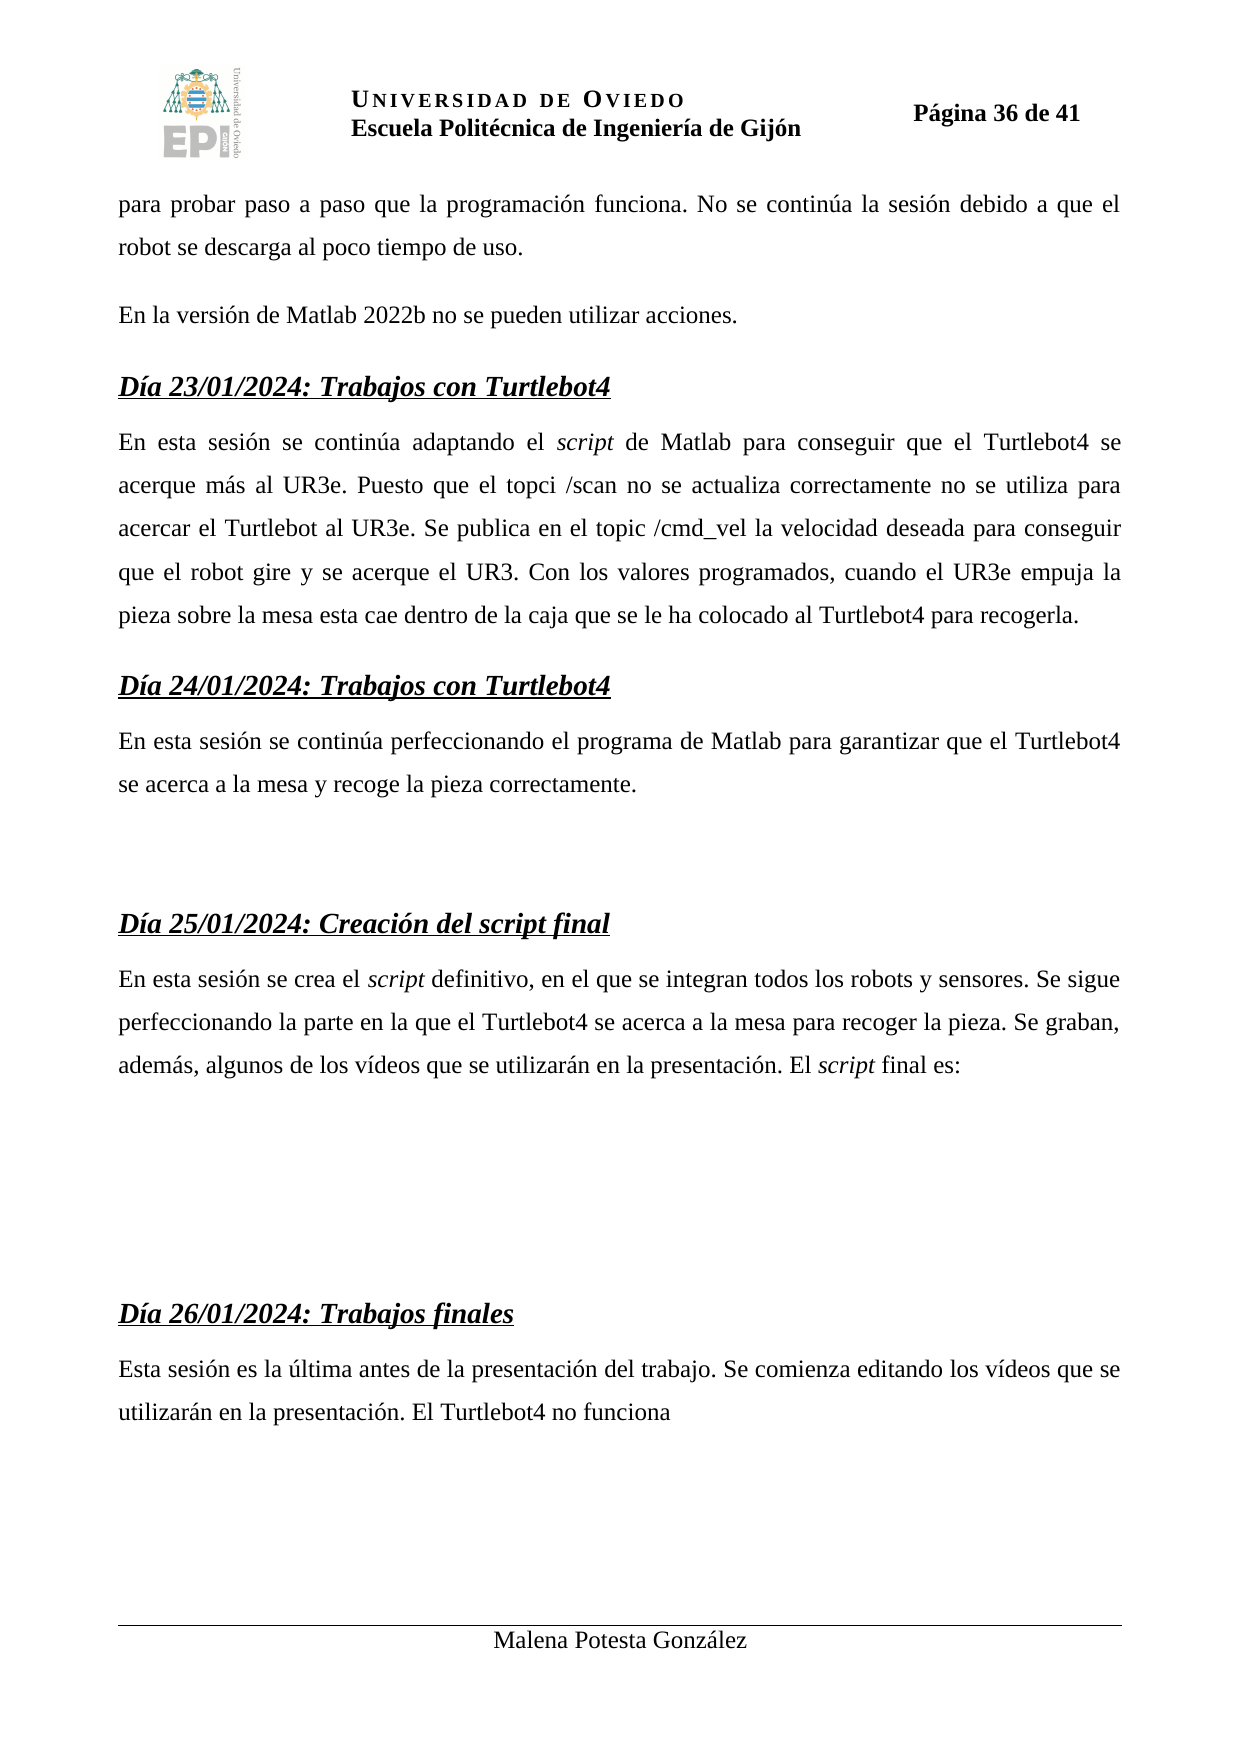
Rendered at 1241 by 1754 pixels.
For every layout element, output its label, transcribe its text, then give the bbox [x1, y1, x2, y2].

subtitle Día 23/01/2024: Trabajos con Turtlebot4 [118, 369, 1122, 402]
text En esta sesión se crea el script definitivo, en el que se integran todos los robots y sensores. Se sigue perfeccionando la parte en la que el Turtlebot4 se acerca a la mesa para recoger la pieza. Se graban, además, algunos de los vídeos que se utilizarán en la presentación. El script final es: [118, 964, 1122, 1079]
text En la versión de Matlab 2022b no se pueden utilizar acciones. [118, 301, 1122, 329]
text En esta sesión se continúa adaptando el script de Matlab para conseguir que el Turtlebot4 se acerque más al UR3e. Puesto que el topci /scan no se actualiza correctamente no se utiliza para acercar el Turtlebot al UR3e. Se publica en el topic /cmd_vel la velocidad deseada para conseguir que el robot gire y se acerque el UR3. Con los valores programados, cuando el UR3e empuja la pieza sobre la mesa esta cae dentro de la caja que se le ha colocado al Turtlebot4 para recogerla. [118, 427, 1122, 628]
text En esta sesión se continúa perfeccionando el programa de Matlab para garantizar que el Turtlebot4 se acerca a la mesa y recoge la pieza correctamente. [118, 726, 1122, 798]
subtitle Día 24/01/2024: Trabajos con Turtlebot4 [118, 668, 1122, 701]
text Esta sesión es la última antes de la presentación del trabajo. Se comienza editando los vídeos que se utilizarán en la presentación. El Turtlebot4 no funciona [118, 1354, 1122, 1426]
picture [158, 65, 245, 161]
subtitle Día 26/01/2024: Trabajos finales [118, 1296, 1122, 1329]
subtitle Día 25/01/2024: Creación del script final [118, 906, 1122, 939]
